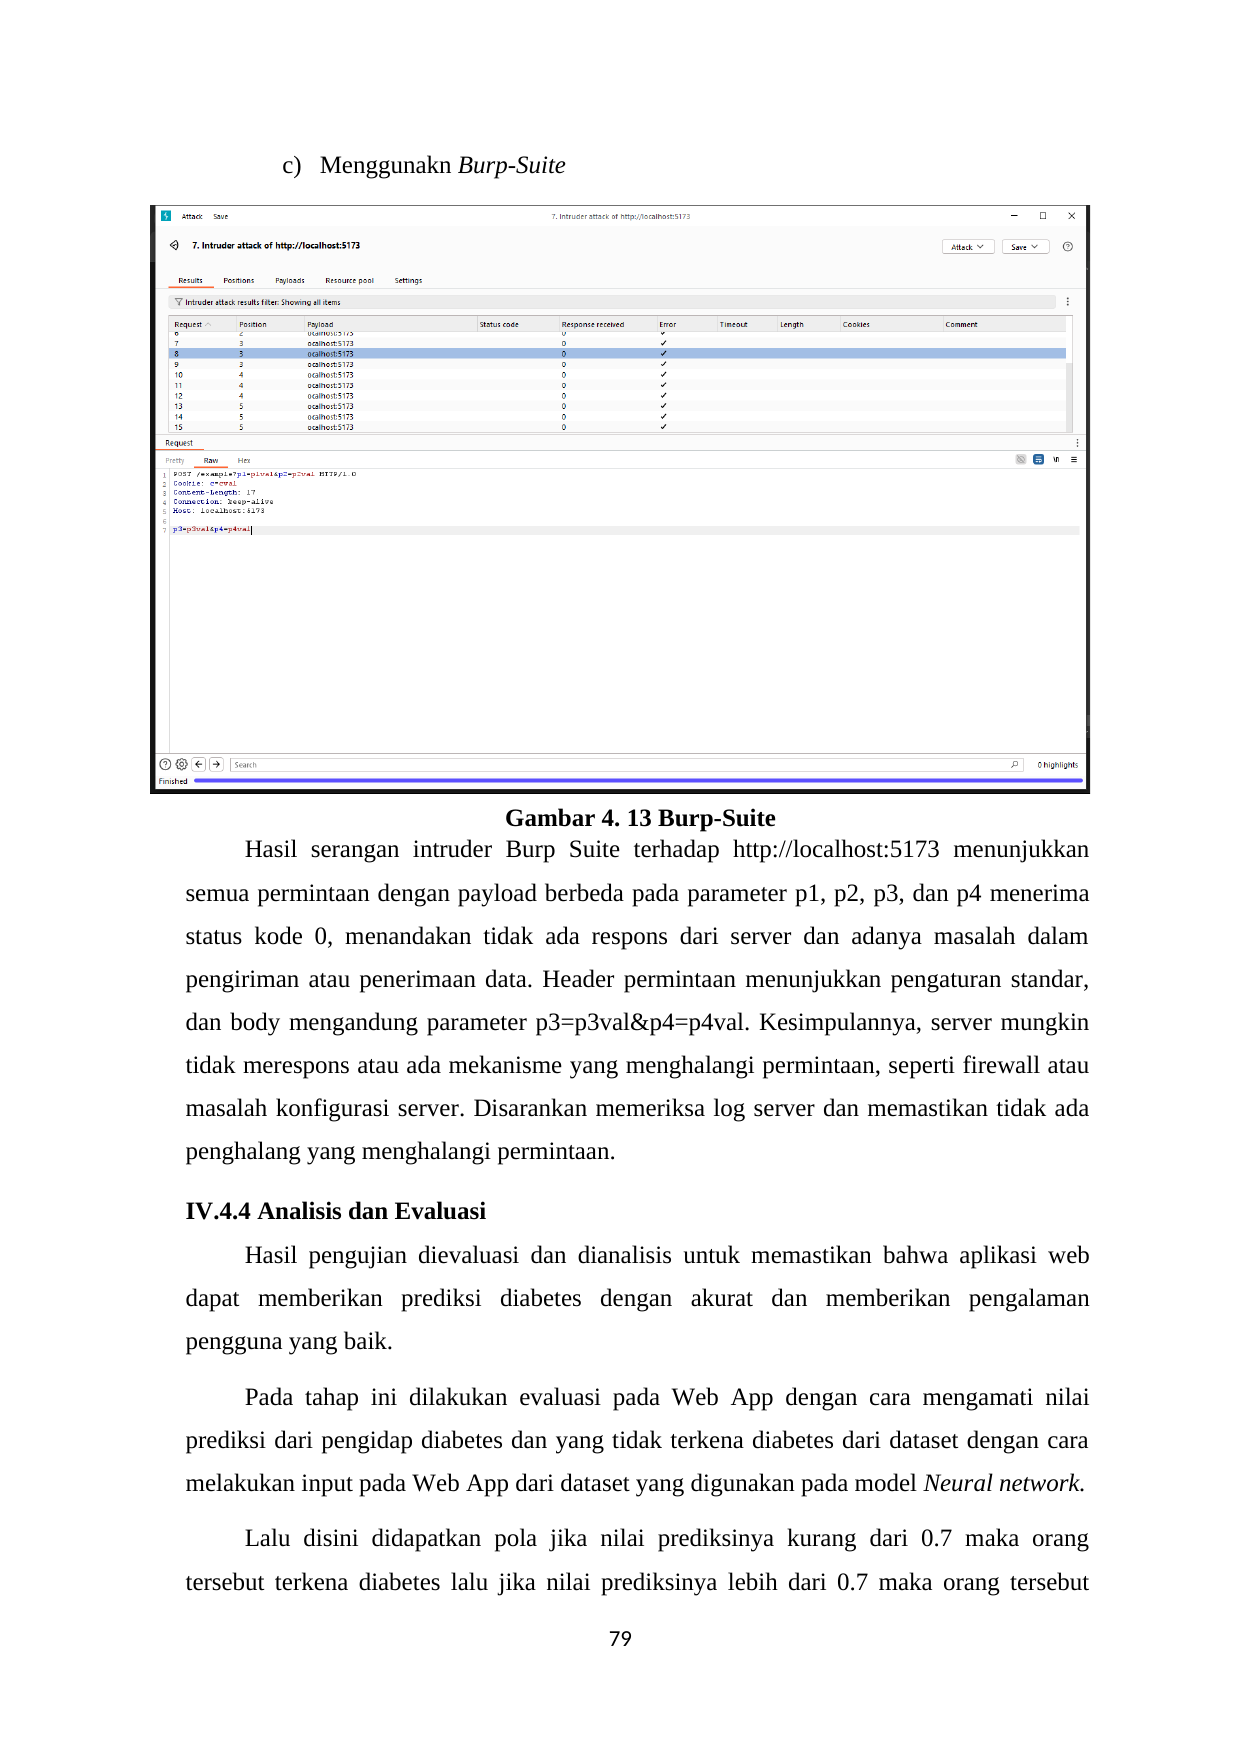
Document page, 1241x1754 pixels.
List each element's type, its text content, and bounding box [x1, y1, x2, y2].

text Hasil pengujian dievaluasi dan dianalisis untuk memastikan bahwa aplikasi web dapat memberikan prediksi diabetes dengan akurat dan memberikan pengalaman pengguna yang baik. [185, 1240, 1090, 1355]
list Menggunakn Burp-Suite [282, 150, 1090, 179]
subtitle Analisis dan Evaluasi [185, 1196, 1090, 1225]
text Hasil serangan intruder Burp Suite terhadap http://localhost:5173 menunjukkan semua permintaan dengan payload berbeda pada parameter p1, p2, p3, dan p4 menerima status kode 0, menandakan tidak ada respons dari server dan adanya masalah dalam pengiriman atau penerimaan data. Header permintaan menunjukkan pengaturan standar, dan body mengandung parameter p3=p3val&p4=p4val. Kesimpulannya, server mungkin tidak merespons atau ada mekanisme yang menghalangi permintaan, seperti firewall atau masalah konfigurasi server. Disarankan memeriksa log server dan memastikan tidak ada penghalang yang menghalangi permintaan. [185, 832, 1090, 1165]
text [185, 1523, 1090, 1595]
picture [150, 205, 1091, 794]
text Pada tahap ini dilakukan evaluasi pada Web App dengan cara mengamati nilai prediksi dari pengidap diabetes dan yang tidak terkena diabetes dari dataset dengan cara melakukan input pada Web App dari dataset yang digunakan pada model Neural network. [185, 1382, 1090, 1497]
